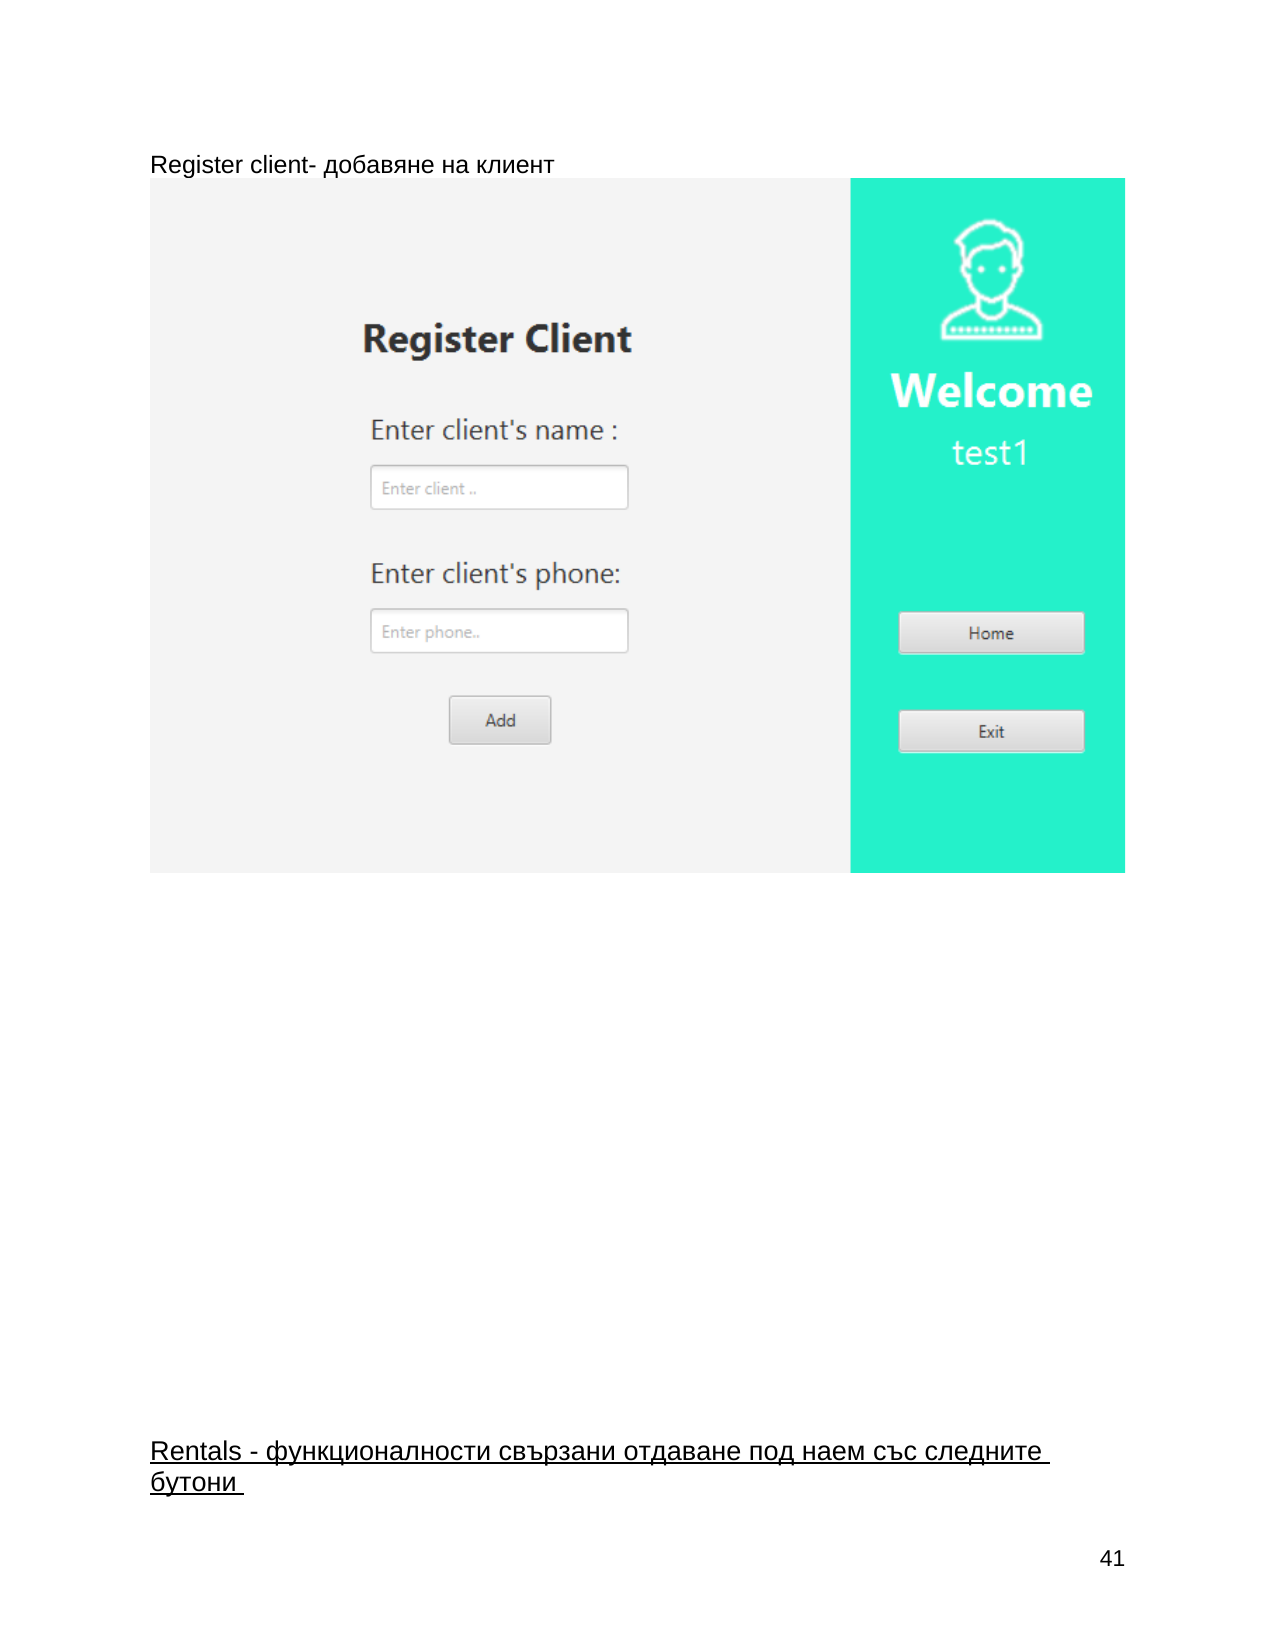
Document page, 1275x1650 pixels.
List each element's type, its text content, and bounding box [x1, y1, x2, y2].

text Register client- добавяне на клиент [150, 150, 1125, 178]
picture [150, 178, 1125, 873]
text Rentals - функционалности свързани отдаване под наем със следните бутони [150, 1435, 1125, 1497]
